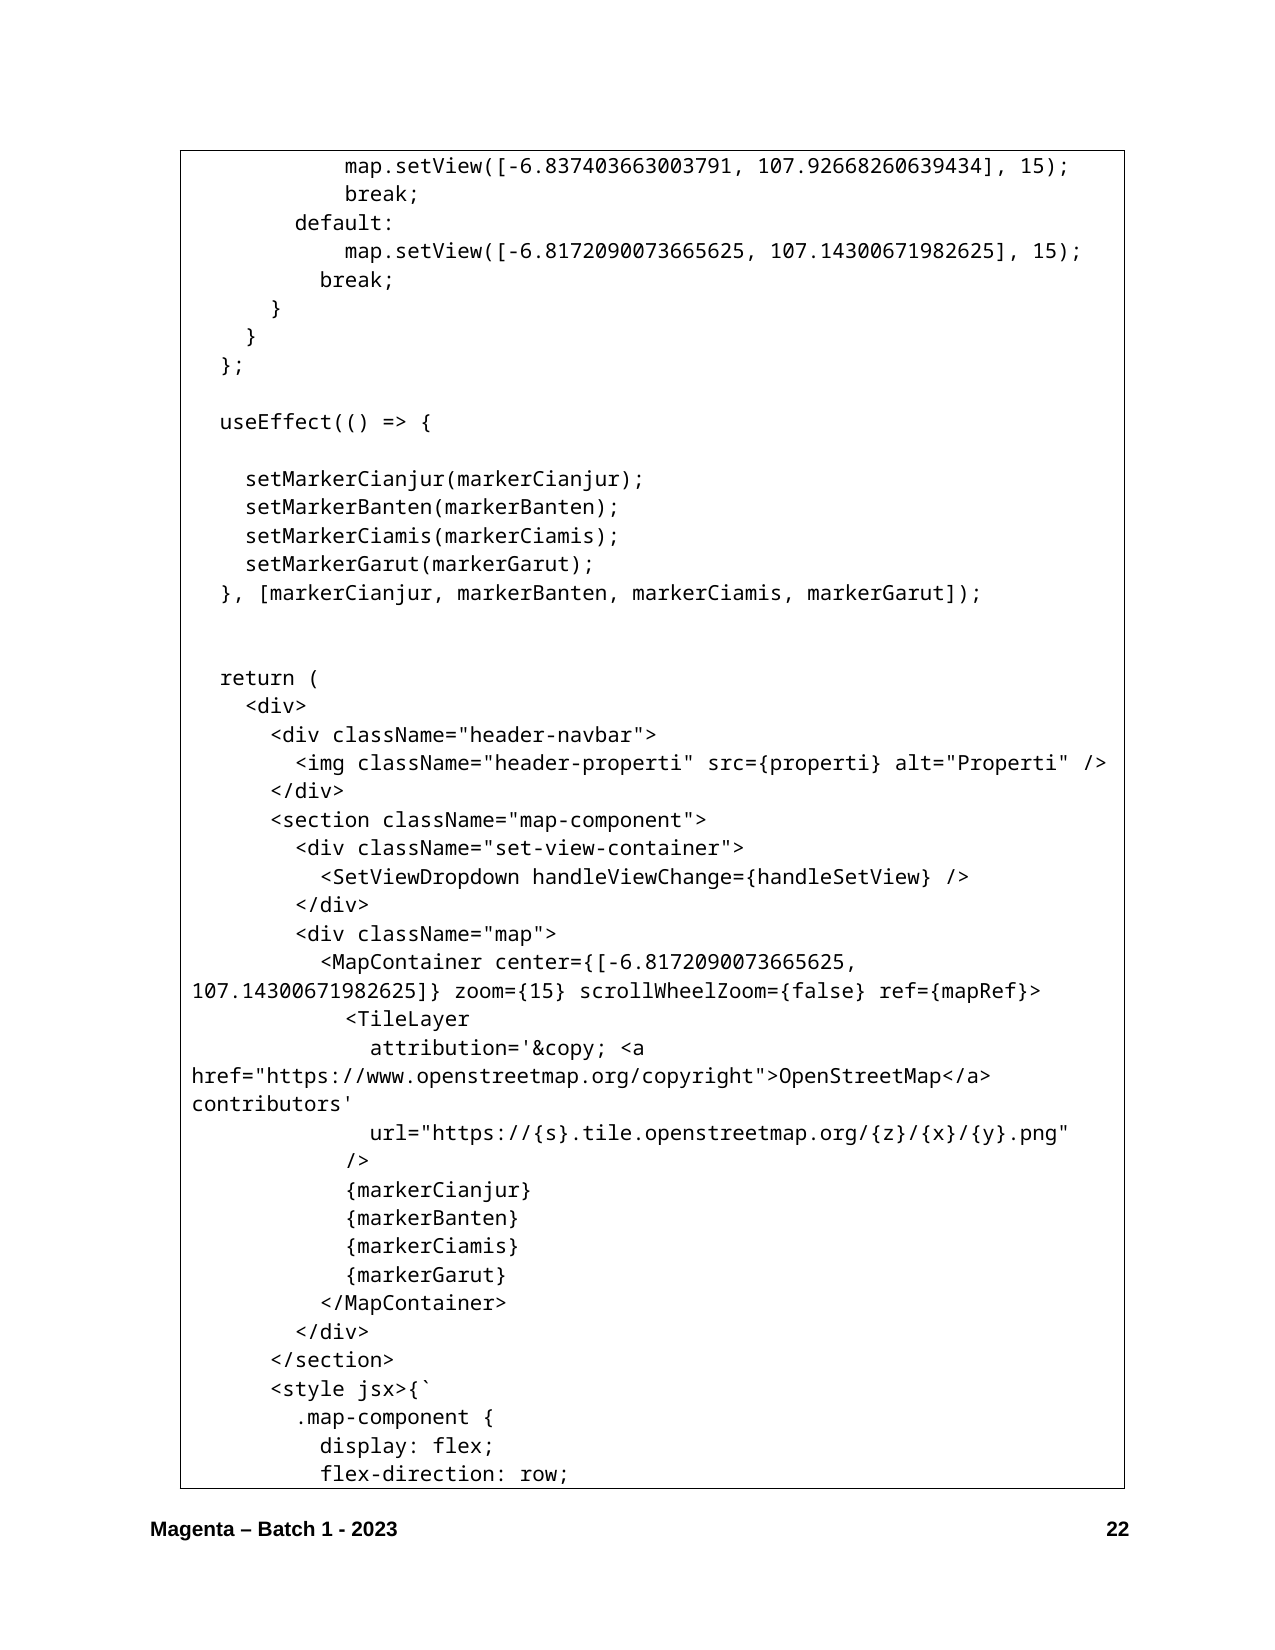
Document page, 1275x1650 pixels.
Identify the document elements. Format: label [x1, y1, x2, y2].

table_header [181, 151, 1124, 1488]
